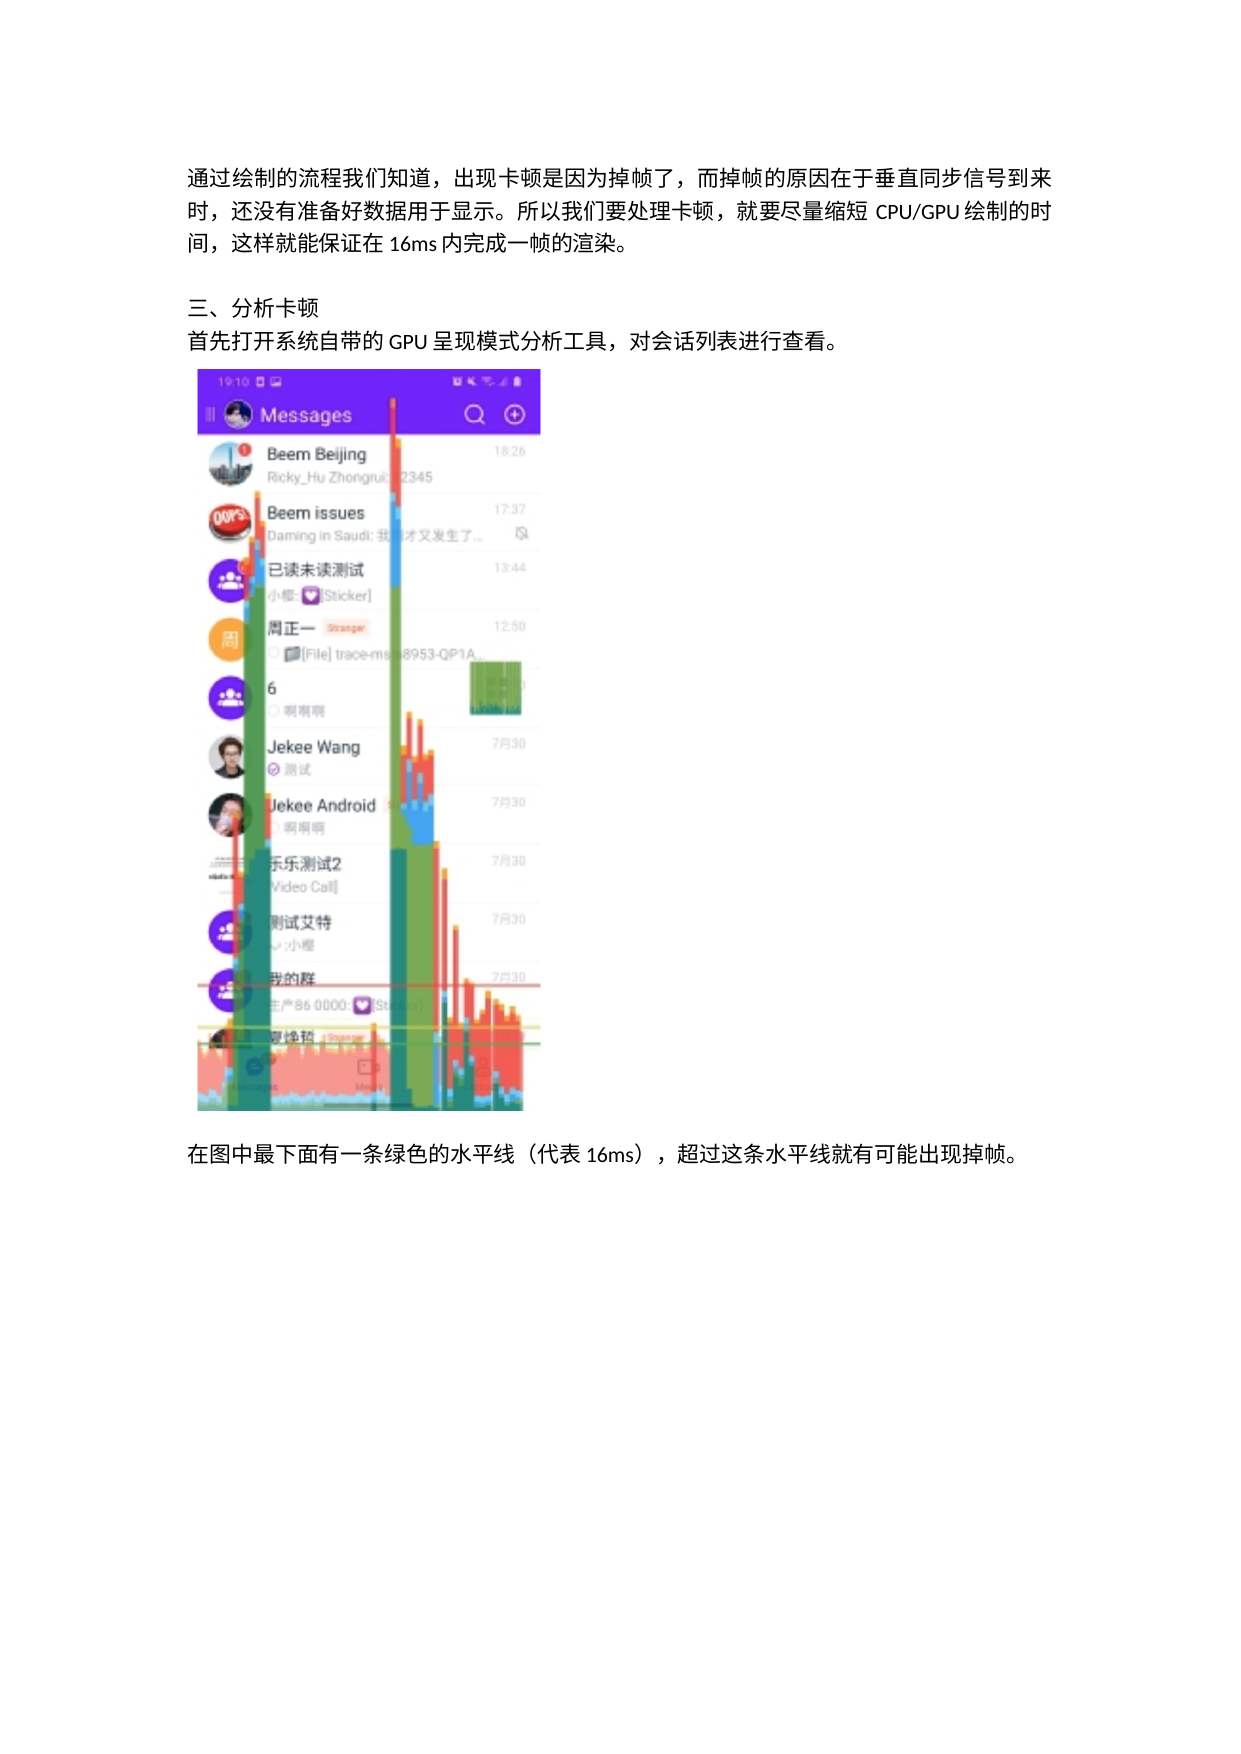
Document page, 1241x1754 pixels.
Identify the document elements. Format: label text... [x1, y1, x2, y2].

list 分析卡顿 [187, 292, 1053, 324]
list 在图中最下面有一条绿色的水平线（代表16ms），超过这条水平线就有可能出现掉帧。 [187, 1137, 1053, 1169]
picture [187, 357, 544, 1125]
list 通过绘制的流程我们知道，出现卡顿是因为掉帧了，而掉帧的原因在于垂直同步信号到来时，还没有准备好数据用于显示。所以我们要处理卡顿，就要尽量缩短CPU/GPU绘制的时间，这样就能保证在16ms内完成一帧的渲染。 [187, 162, 1053, 259]
list 首先打开系统自带的GPU呈现模式分析工具，对会话列表进行查看。 [187, 324, 1053, 357]
